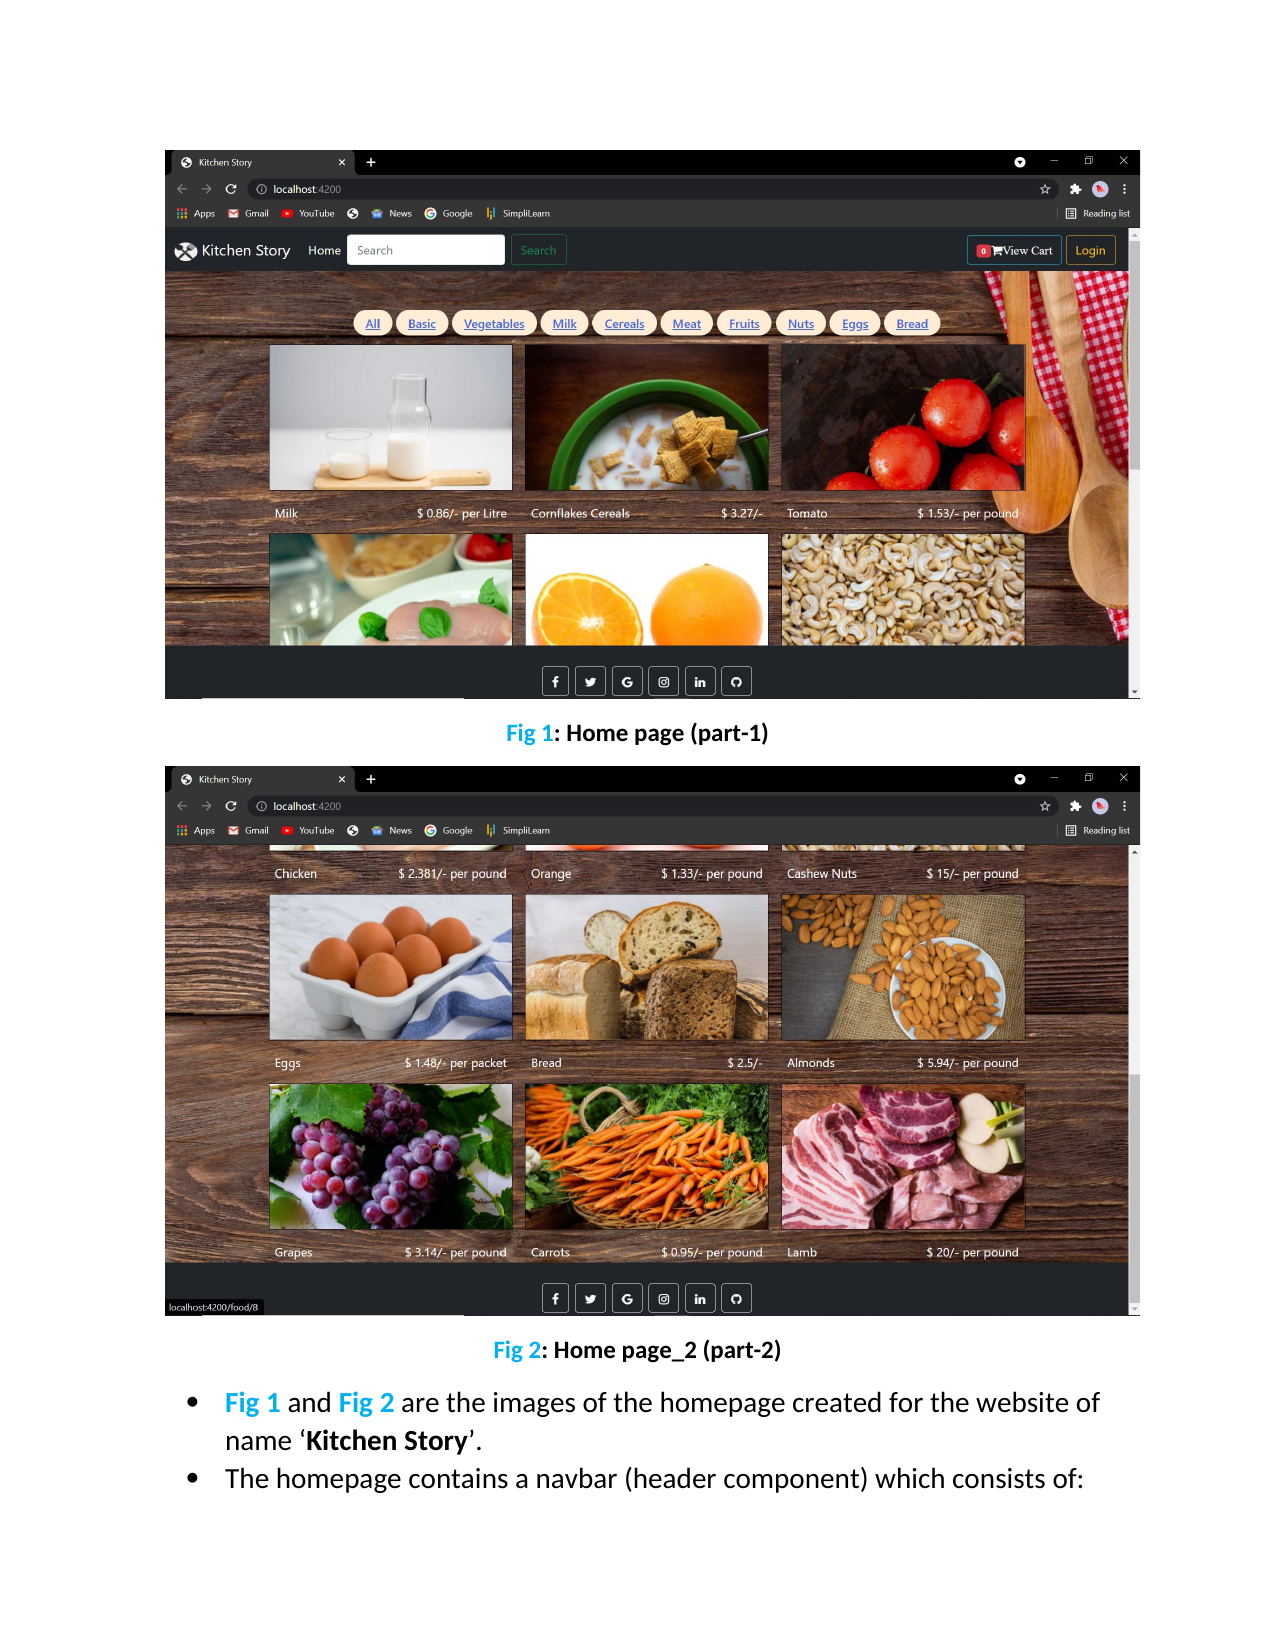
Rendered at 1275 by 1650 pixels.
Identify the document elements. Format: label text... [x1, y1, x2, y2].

picture [165, 766, 1141, 1316]
text Fig 2: Home page_2 (part-2) [150, 1334, 1125, 1365]
list The homepage contains a navbar (header component) which consists of: [187, 1461, 1125, 1496]
picture [165, 150, 1141, 699]
text Fig 1: Home page (part-1) [150, 717, 1125, 748]
list Fig 1 and Fig 2 are the images of the homepage created for the website of name ‘Kitchen Story’. [187, 1384, 1125, 1458]
